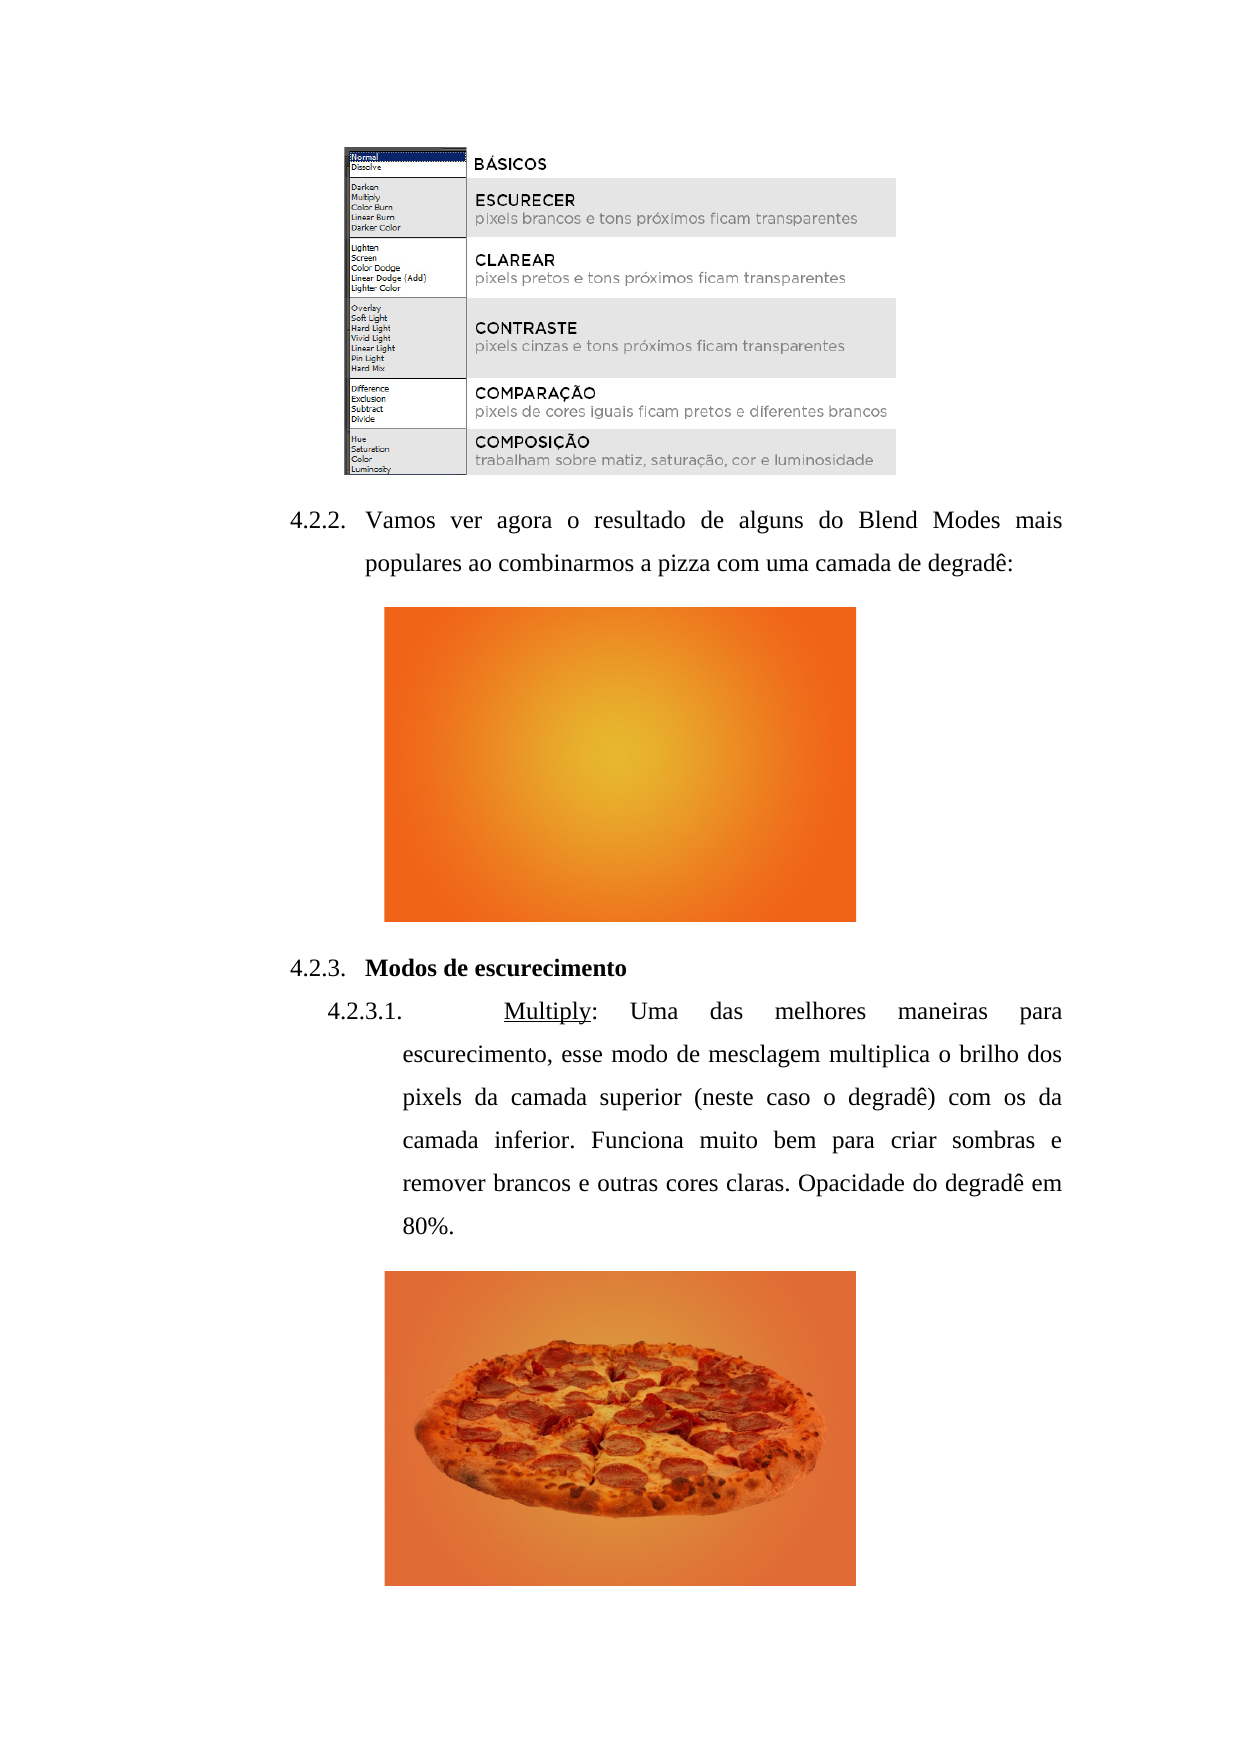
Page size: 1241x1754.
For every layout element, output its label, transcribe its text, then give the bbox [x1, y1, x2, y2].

list Modos de escurecimento [290, 953, 1063, 981]
picture [344, 147, 896, 475]
picture [384, 1271, 856, 1586]
list Multiply: Uma das melhores maneiras para escurecimento, esse modo de mesclagem multiplica o brilho dos pixels da camada superior (neste caso o degradê) com os da camada inferior. Funciona muito bem para criar sombras e remover brancos e outras cores claras. Opacidade do degradê em 80%. [327, 996, 1063, 1240]
list Vamos ver agora o resultado de alguns do Blend Modes mais populares ao combinarmos a pizza com uma camada de degradê: [290, 505, 1063, 577]
picture [384, 607, 857, 922]
